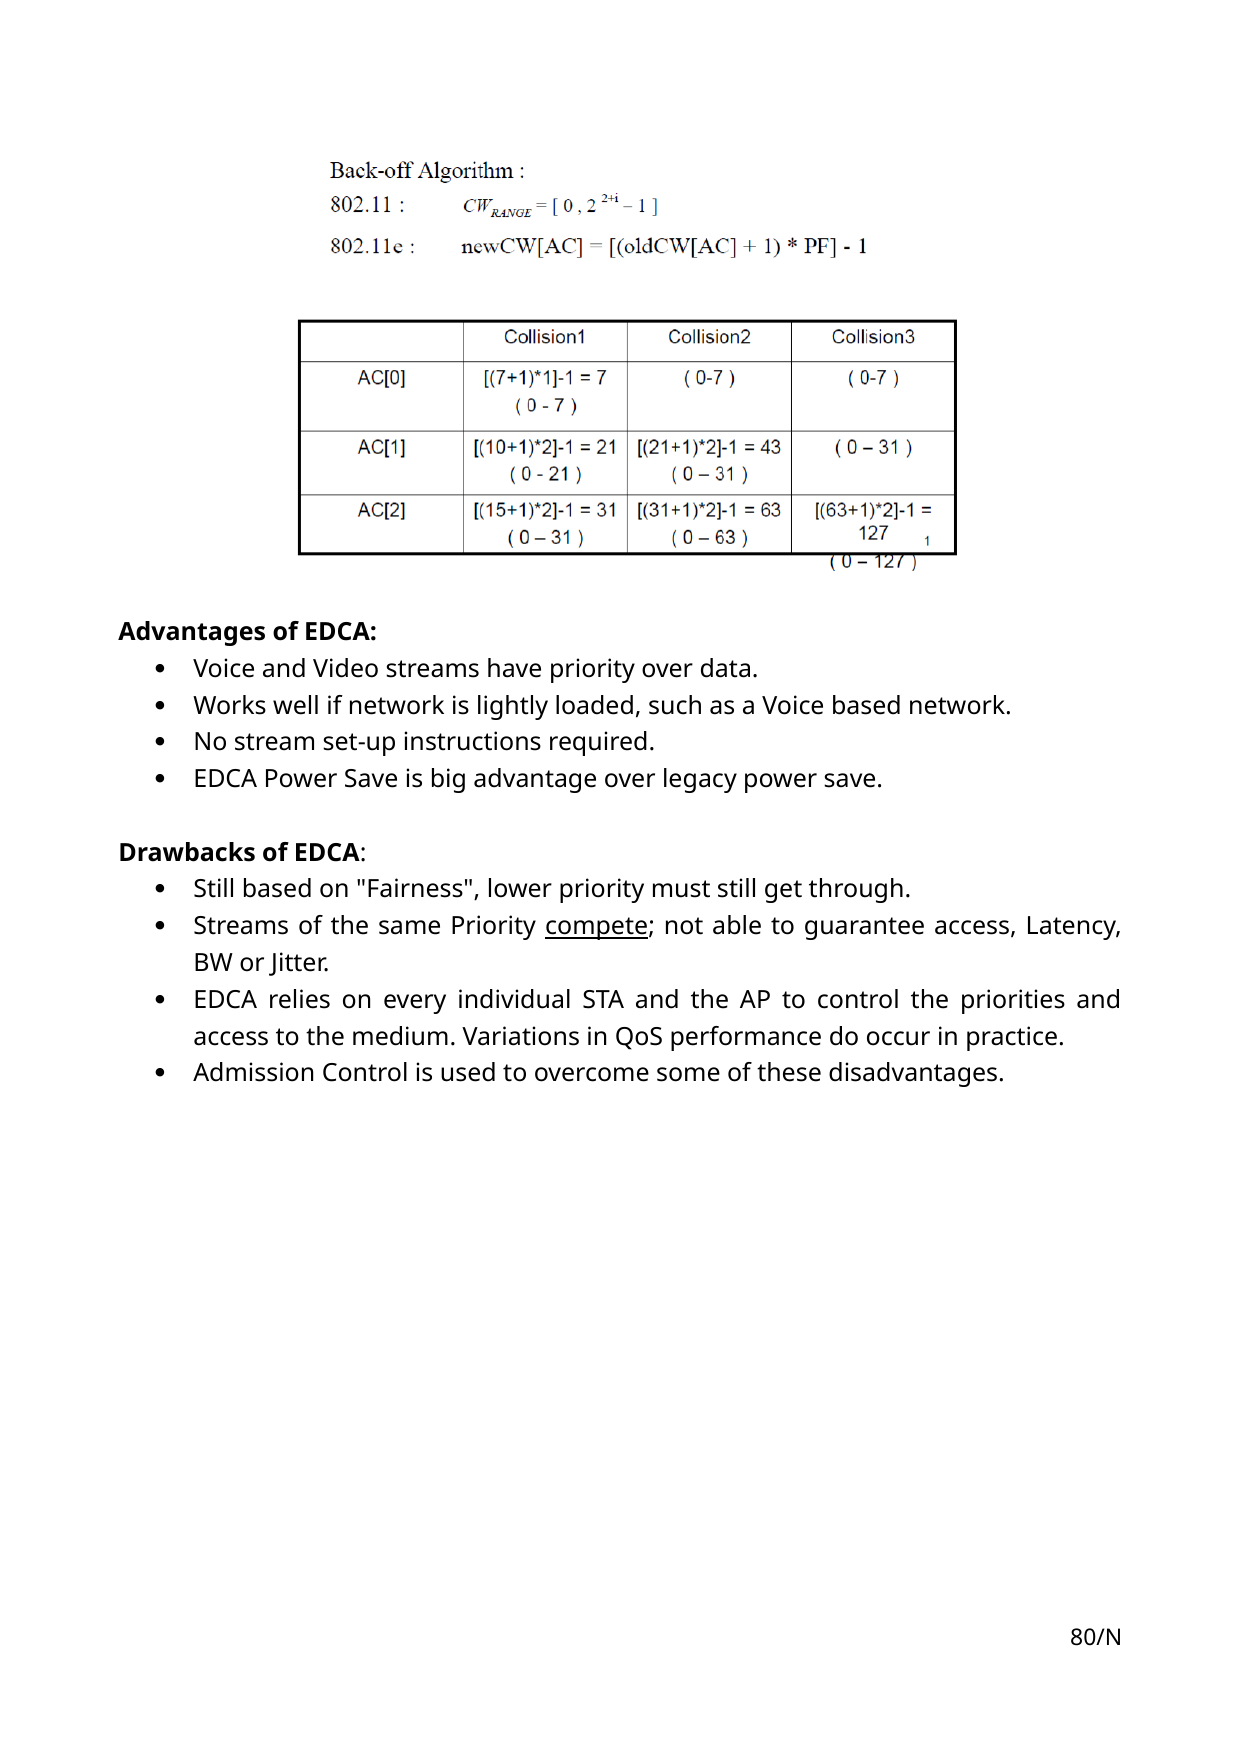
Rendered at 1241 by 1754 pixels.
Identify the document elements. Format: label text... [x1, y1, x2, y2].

list No stream set-up instructions required. [156, 724, 1122, 758]
list Streams of the same Priority compete; not able to guarantee access, Latency, BW or Jitter. [156, 908, 1122, 979]
list Works well if network is lightly loaded, such as a Voice based network. [156, 687, 1122, 721]
list EDCA relies on every individual STA and the AP to control the priorities and access to the medium. Variations in QoS performance do occur in practice. [156, 981, 1122, 1052]
list Admission Control is used to overcome some of these disadvantages. [156, 1055, 1122, 1089]
list EDCA Power Save is big advantage over legacy power save. [156, 761, 1122, 795]
list Still based on "Fairness", lower priority must still get through. [156, 871, 1122, 905]
text Advantages of EDCA: [118, 614, 1122, 648]
text Drawbacks of EDCA: [118, 834, 1122, 868]
list Voice and Video streams have priority over data. [156, 651, 1122, 684]
picture [280, 147, 960, 575]
